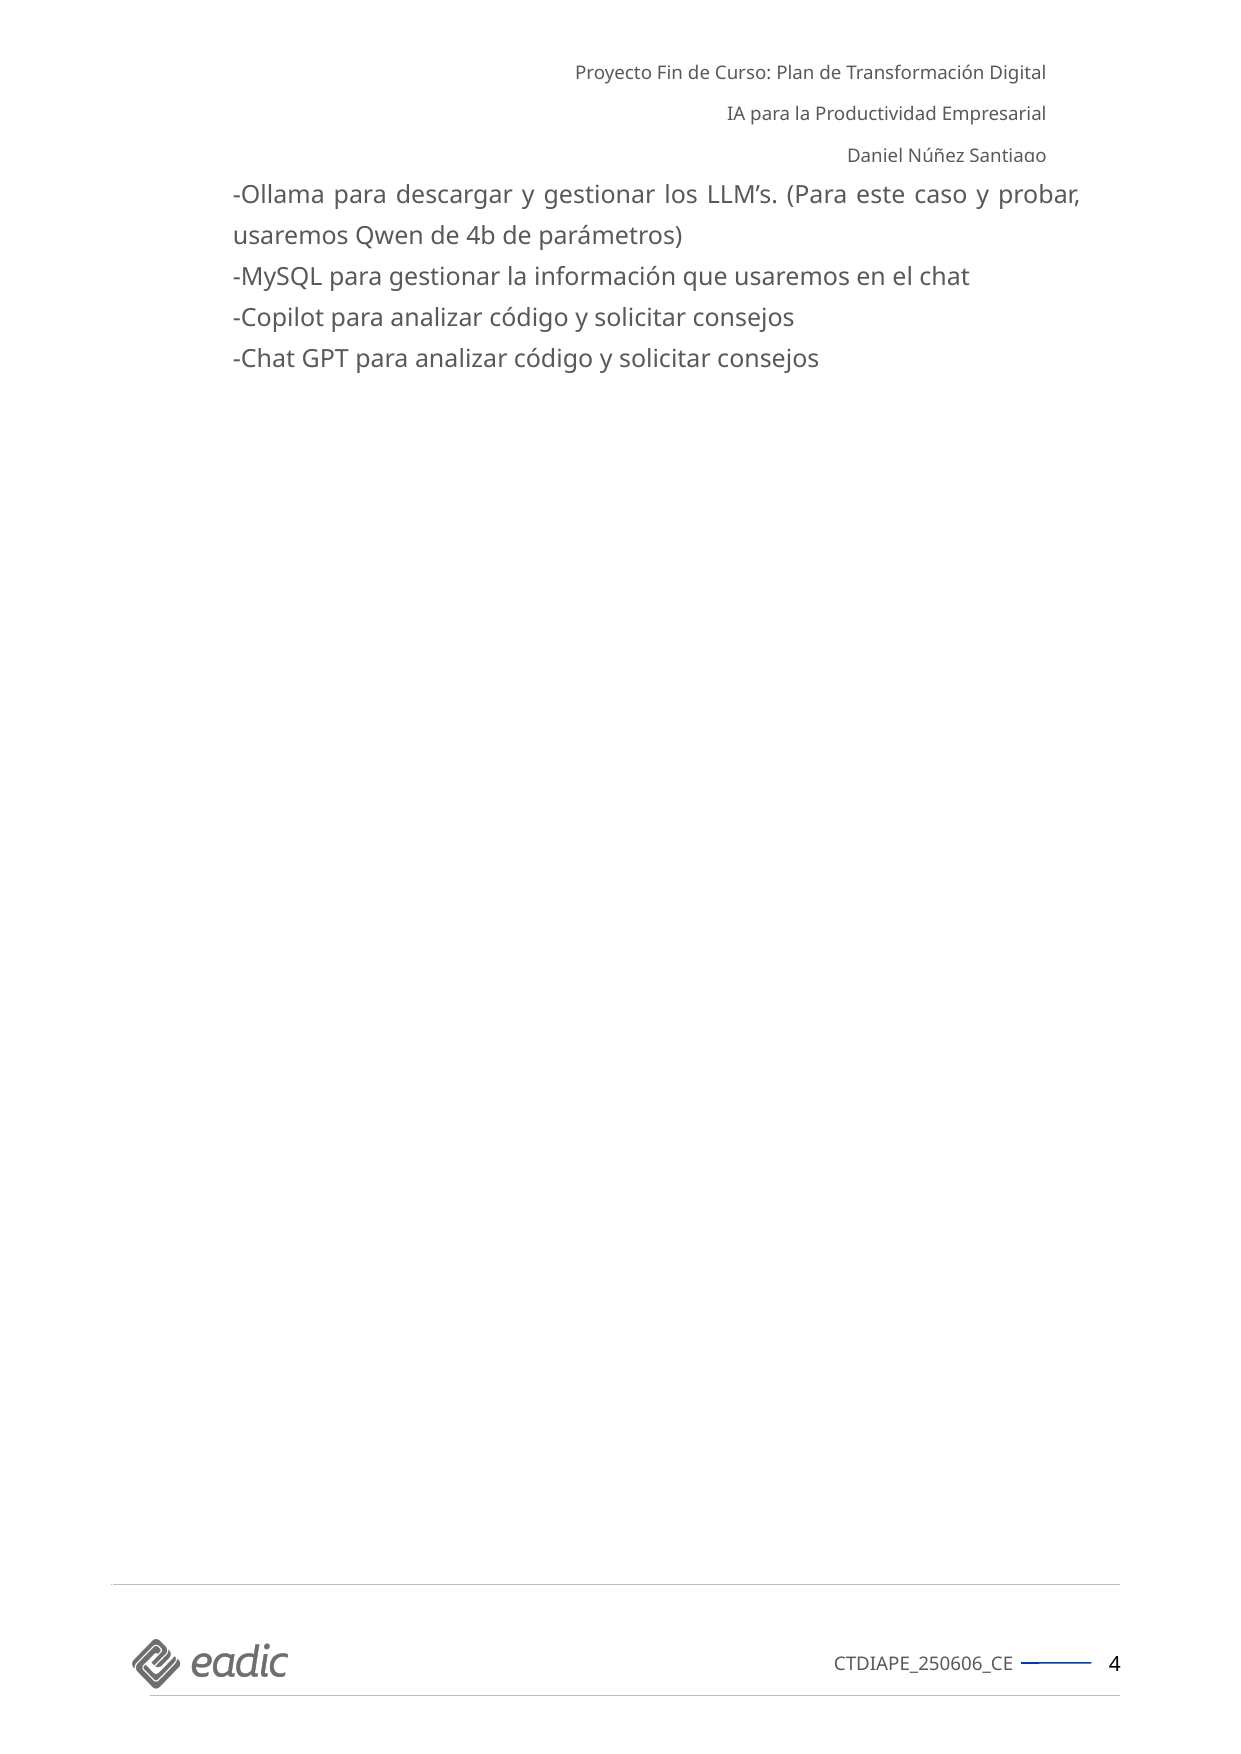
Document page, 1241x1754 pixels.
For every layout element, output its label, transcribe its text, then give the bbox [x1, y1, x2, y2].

list -MySQL para gestionar la información que usaremos en el chat [233, 259, 1082, 293]
list -Ollama para descargar y gestionar los LLM’s. (Para este caso y probar, usaremos Qwen de 4b de parámetros) [233, 177, 1082, 252]
list -Chat GPT para analizar código y solicitar consejos [233, 341, 1082, 374]
list -Copilot para analizar código y solicitar consejos [233, 300, 1082, 334]
picture [129, 1637, 291, 1691]
